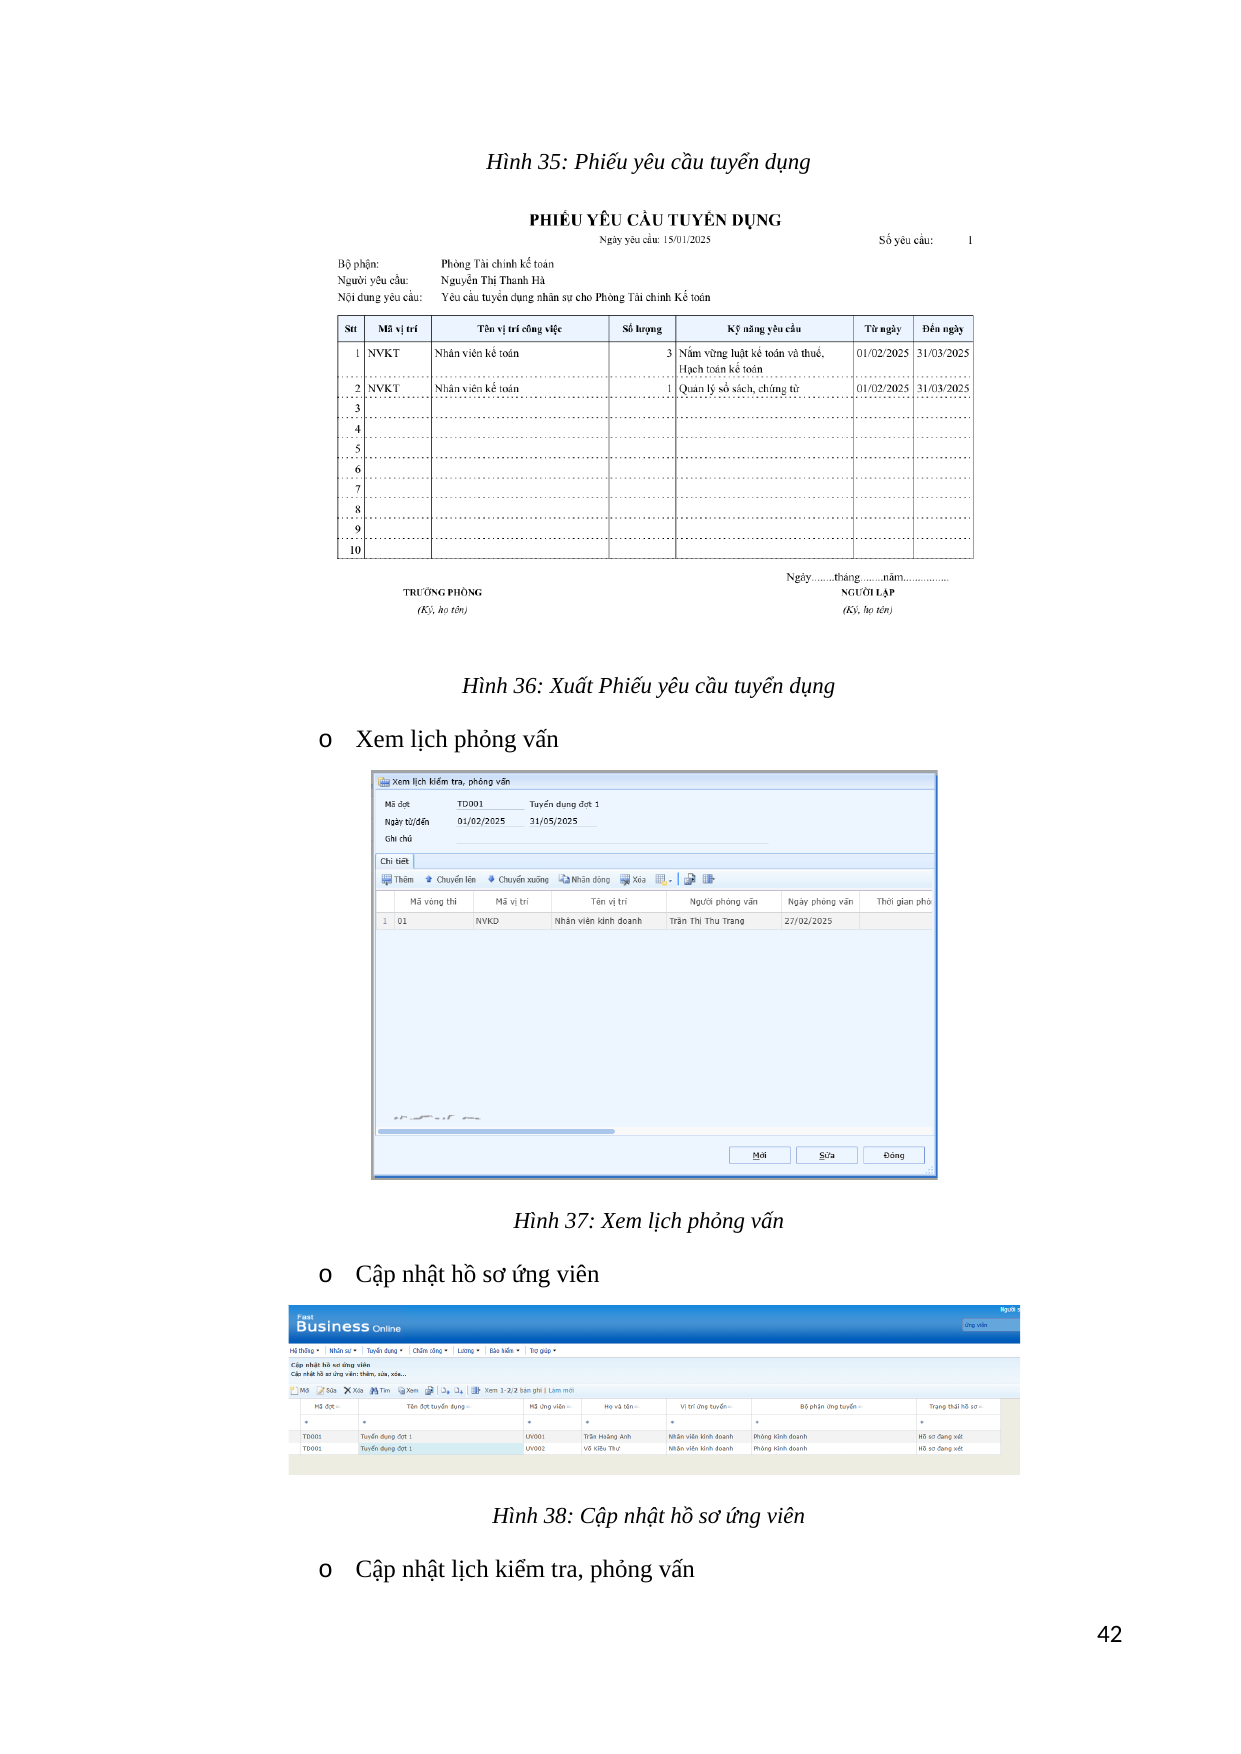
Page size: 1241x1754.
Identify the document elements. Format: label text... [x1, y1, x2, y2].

text Hình 35: Phiếu yêu cầu tuyển dụng [177, 148, 1122, 174]
picture [288, 1305, 1021, 1475]
picture [371, 770, 938, 1180]
list Cập nhật hồ sơ ứng viên [318, 1259, 1122, 1290]
list Cập nhật lịch kiểm tra, phỏng vấn [318, 1554, 1122, 1585]
text Hình 37: Xem lịch phỏng vấn [177, 1207, 1122, 1233]
text Hình 38: Cập nhật hồ sơ ứng viên [177, 1502, 1122, 1529]
list Xem lịch phỏng vấn [318, 724, 1122, 755]
picture [324, 199, 985, 645]
text Hình 36: Xuất Phiếu yêu cầu tuyển dụng [177, 672, 1122, 699]
